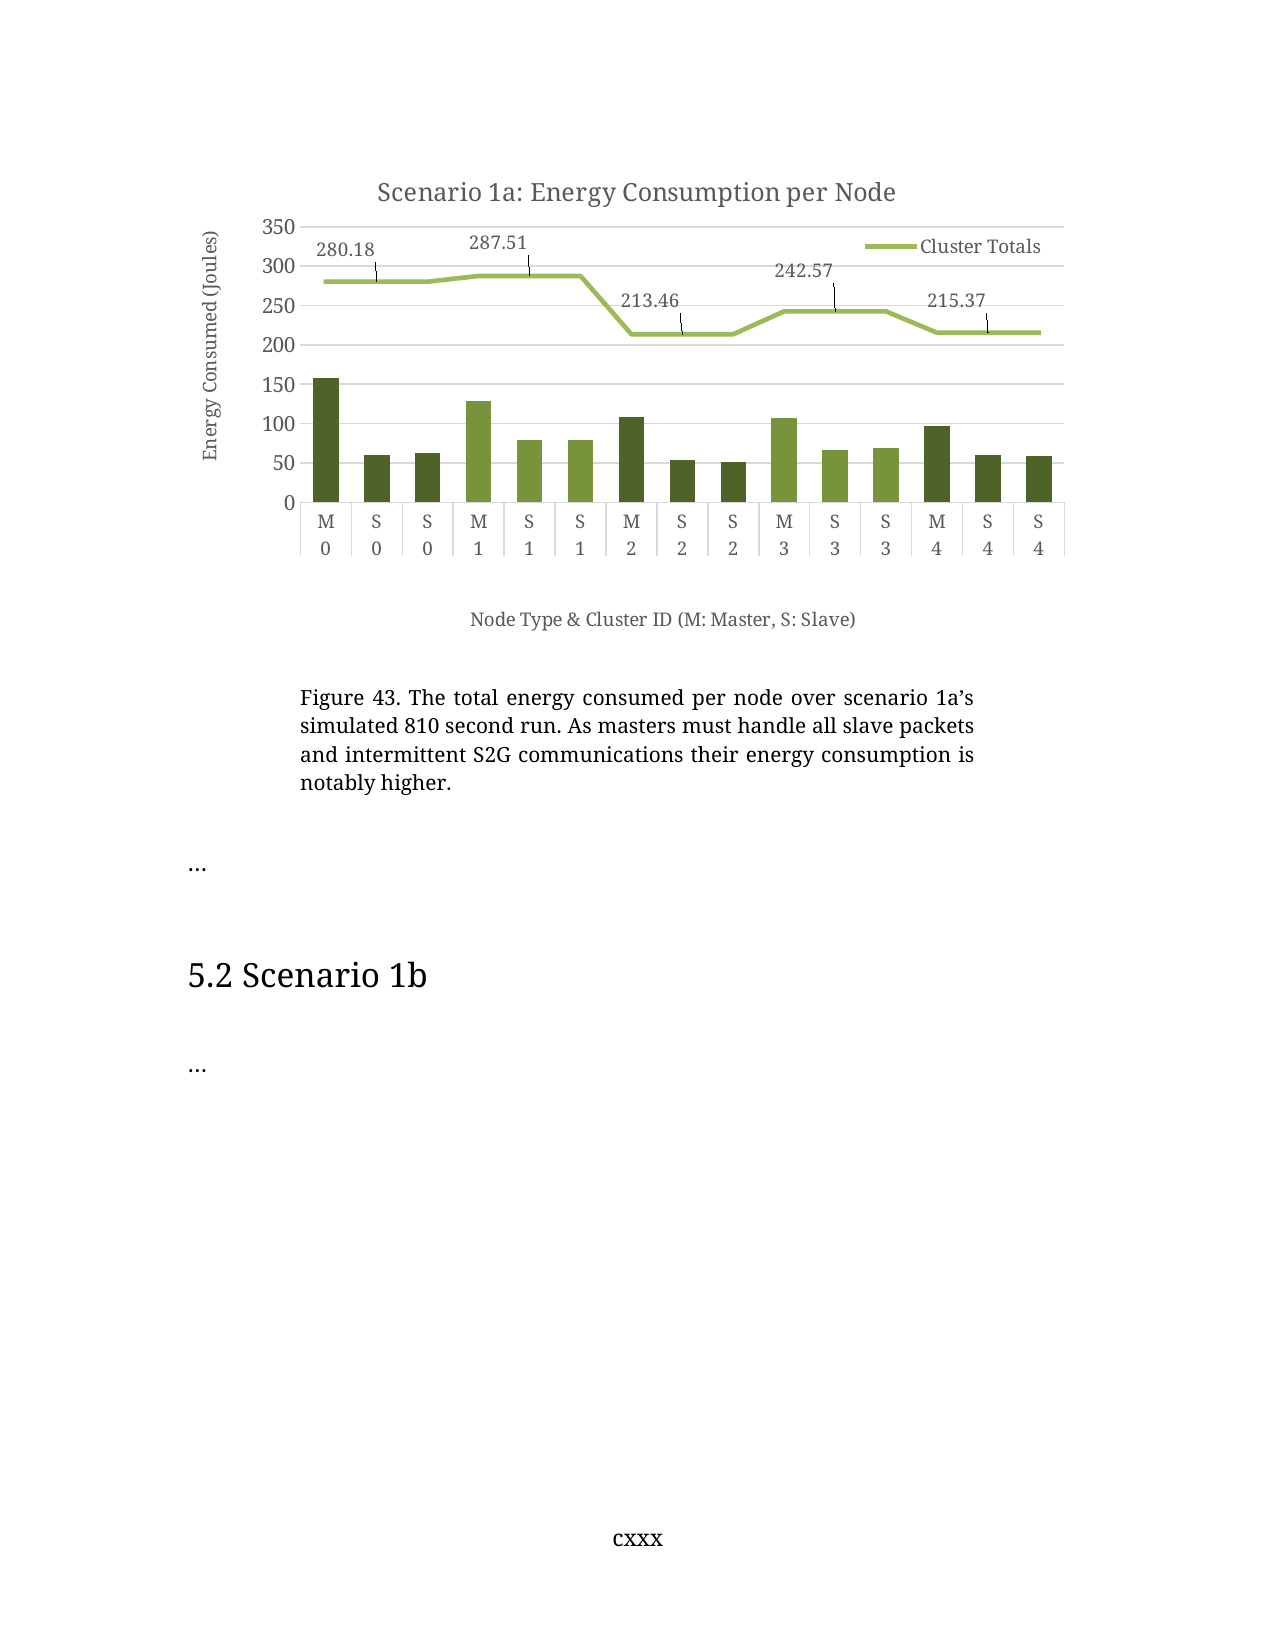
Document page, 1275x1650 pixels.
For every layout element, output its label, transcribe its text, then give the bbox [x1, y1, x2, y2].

text Figure 43. The total energy consumed per node over scenario 1a’s simulated 810 second run. As masters must handle all slave packets and intermittent S2G communications their energy consumption is notably higher. [300, 683, 975, 797]
text … [187, 1048, 1087, 1079]
subtitle Scenario 1b [187, 951, 1087, 997]
text … [187, 847, 1087, 878]
